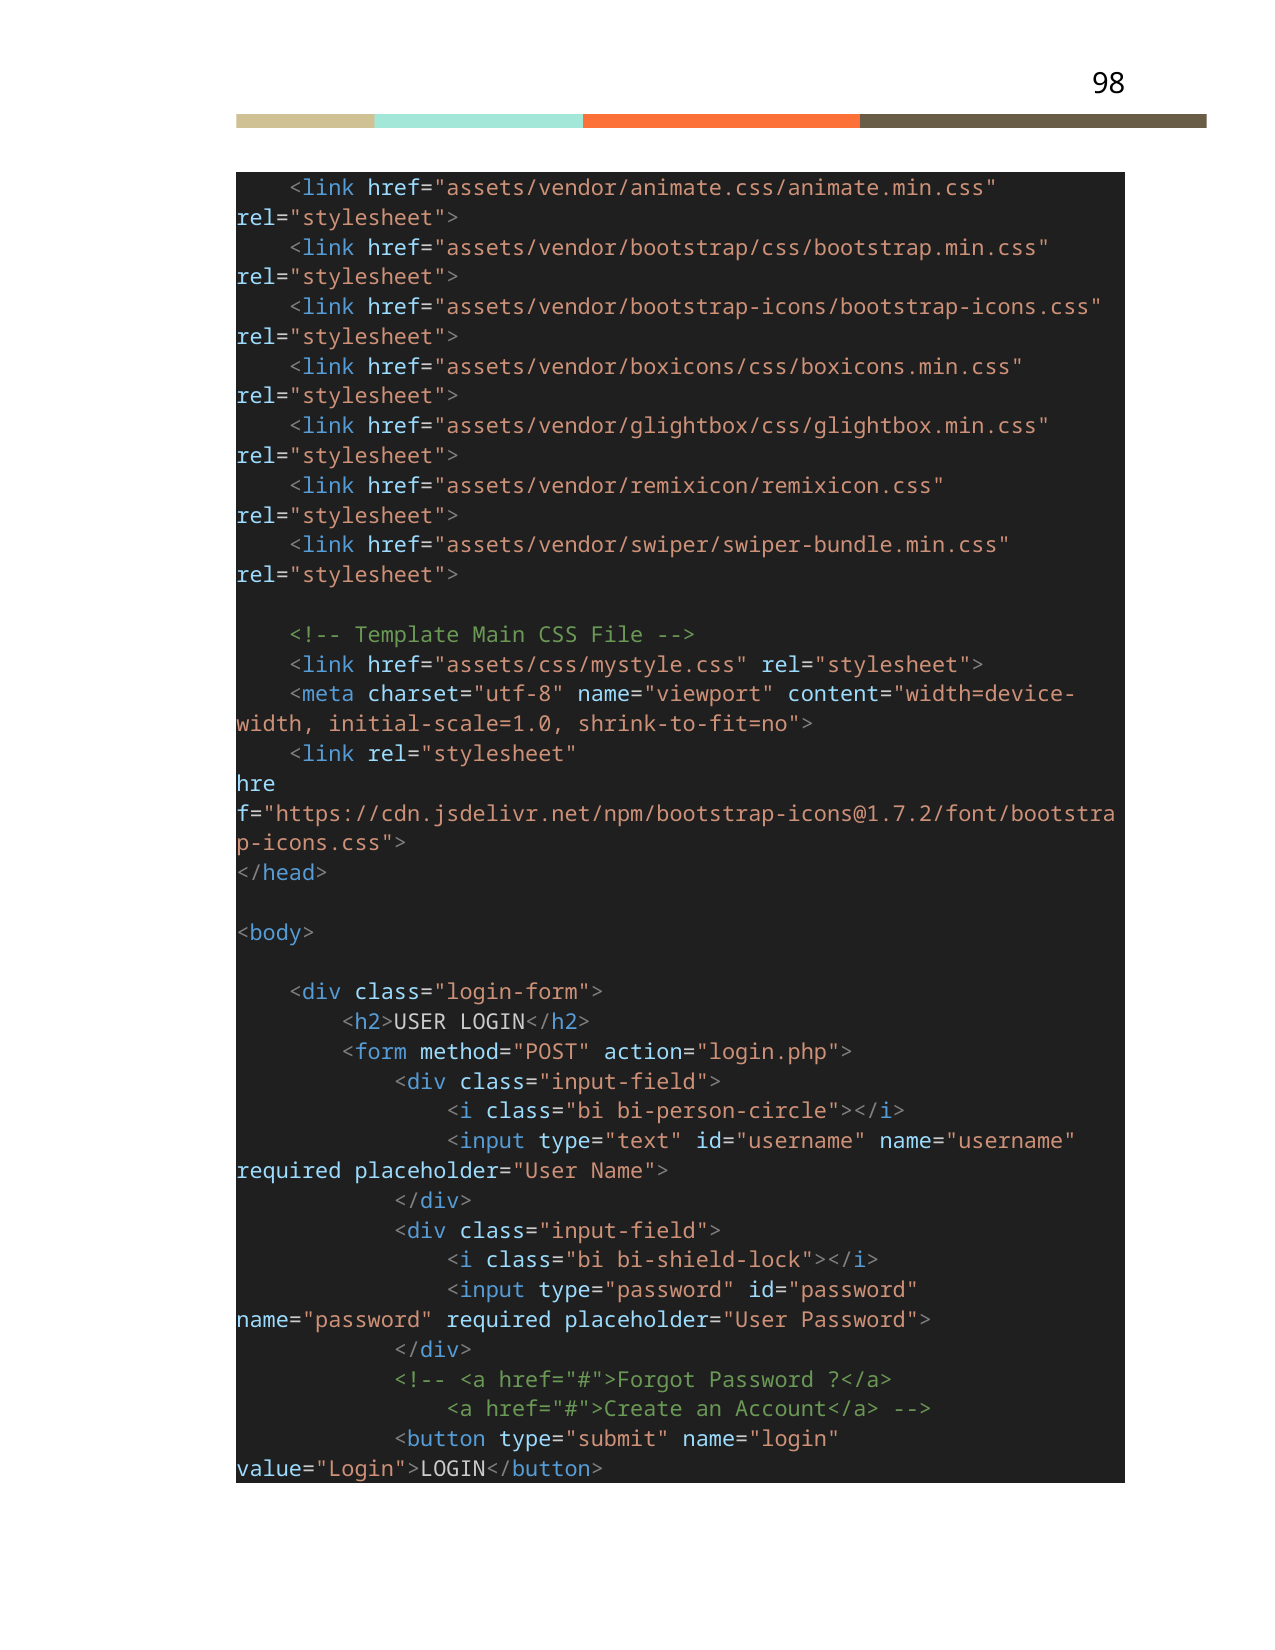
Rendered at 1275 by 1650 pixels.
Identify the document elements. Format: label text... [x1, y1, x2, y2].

text <link href="assets/vendor/bootstrap-icons/bootstrap-icons.css" rel="stylesheet"> [236, 291, 1125, 351]
text <link href="assets/vendor/bootstrap/css/bootstrap.min.css" rel="stylesheet"> [236, 232, 1125, 291]
text <div class="input-field"> [236, 1215, 1125, 1244]
text </head> [236, 857, 1125, 887]
text <meta charset="utf-8" name="viewport" content="width=device-width, initial-scale=1.0, shrink-to-fit=no"> [236, 678, 1125, 738]
picture [236, 114, 1207, 128]
text <body> [236, 917, 1125, 947]
text <a href="#">Create an Account</a> --> [236, 1393, 1125, 1423]
text <link href="assets/vendor/swiper/swiper-bundle.min.css" rel="stylesheet"> [236, 529, 1125, 589]
text <button type="submit" name="login" value="Login">LOGIN</button> [236, 1423, 1125, 1483]
text <link href="assets/vendor/glightbox/css/glightbox.min.css" rel="stylesheet"> [236, 410, 1125, 470]
text <form method="POST" action="login.php"> [236, 1036, 1125, 1066]
text <!-- Template Main CSS File --> [236, 619, 1125, 649]
text <i class="bi bi-person-circle"></i> [236, 1096, 1125, 1125]
text <input type="password" id="password" name="password" required placeholder="User Password"> [236, 1274, 1125, 1334]
text <h2>USER LOGIN</h2> [236, 1006, 1125, 1036]
text <link href="assets/vendor/remixicon/remixicon.css" rel="stylesheet"> [236, 470, 1125, 529]
text </div> [236, 1334, 1125, 1364]
text <i class="bi bi-shield-lock"></i> [236, 1244, 1125, 1274]
text </div> [236, 1185, 1125, 1215]
text <link href="assets/vendor/boxicons/css/boxicons.min.css" rel="stylesheet"> [236, 351, 1125, 410]
text <div class="login-form"> [236, 976, 1125, 1006]
text <link href="assets/css/mystyle.css" rel="stylesheet"> [236, 649, 1125, 678]
text <!-- <a href="#">Forgot Password ?</a> [236, 1364, 1125, 1393]
text <link href="assets/vendor/animate.css/animate.min.css" rel="stylesheet"> [236, 172, 1125, 232]
text <input type="text" id="username" name="username" required placeholder="User Name"> [236, 1125, 1125, 1185]
text <link rel="stylesheet" href="https://cdn.jsdelivr.net/npm/bootstrap-icons@1.7.2/font/bootstrap-icons.css"> [236, 738, 1125, 857]
text <div class="input-field"> [236, 1066, 1125, 1096]
